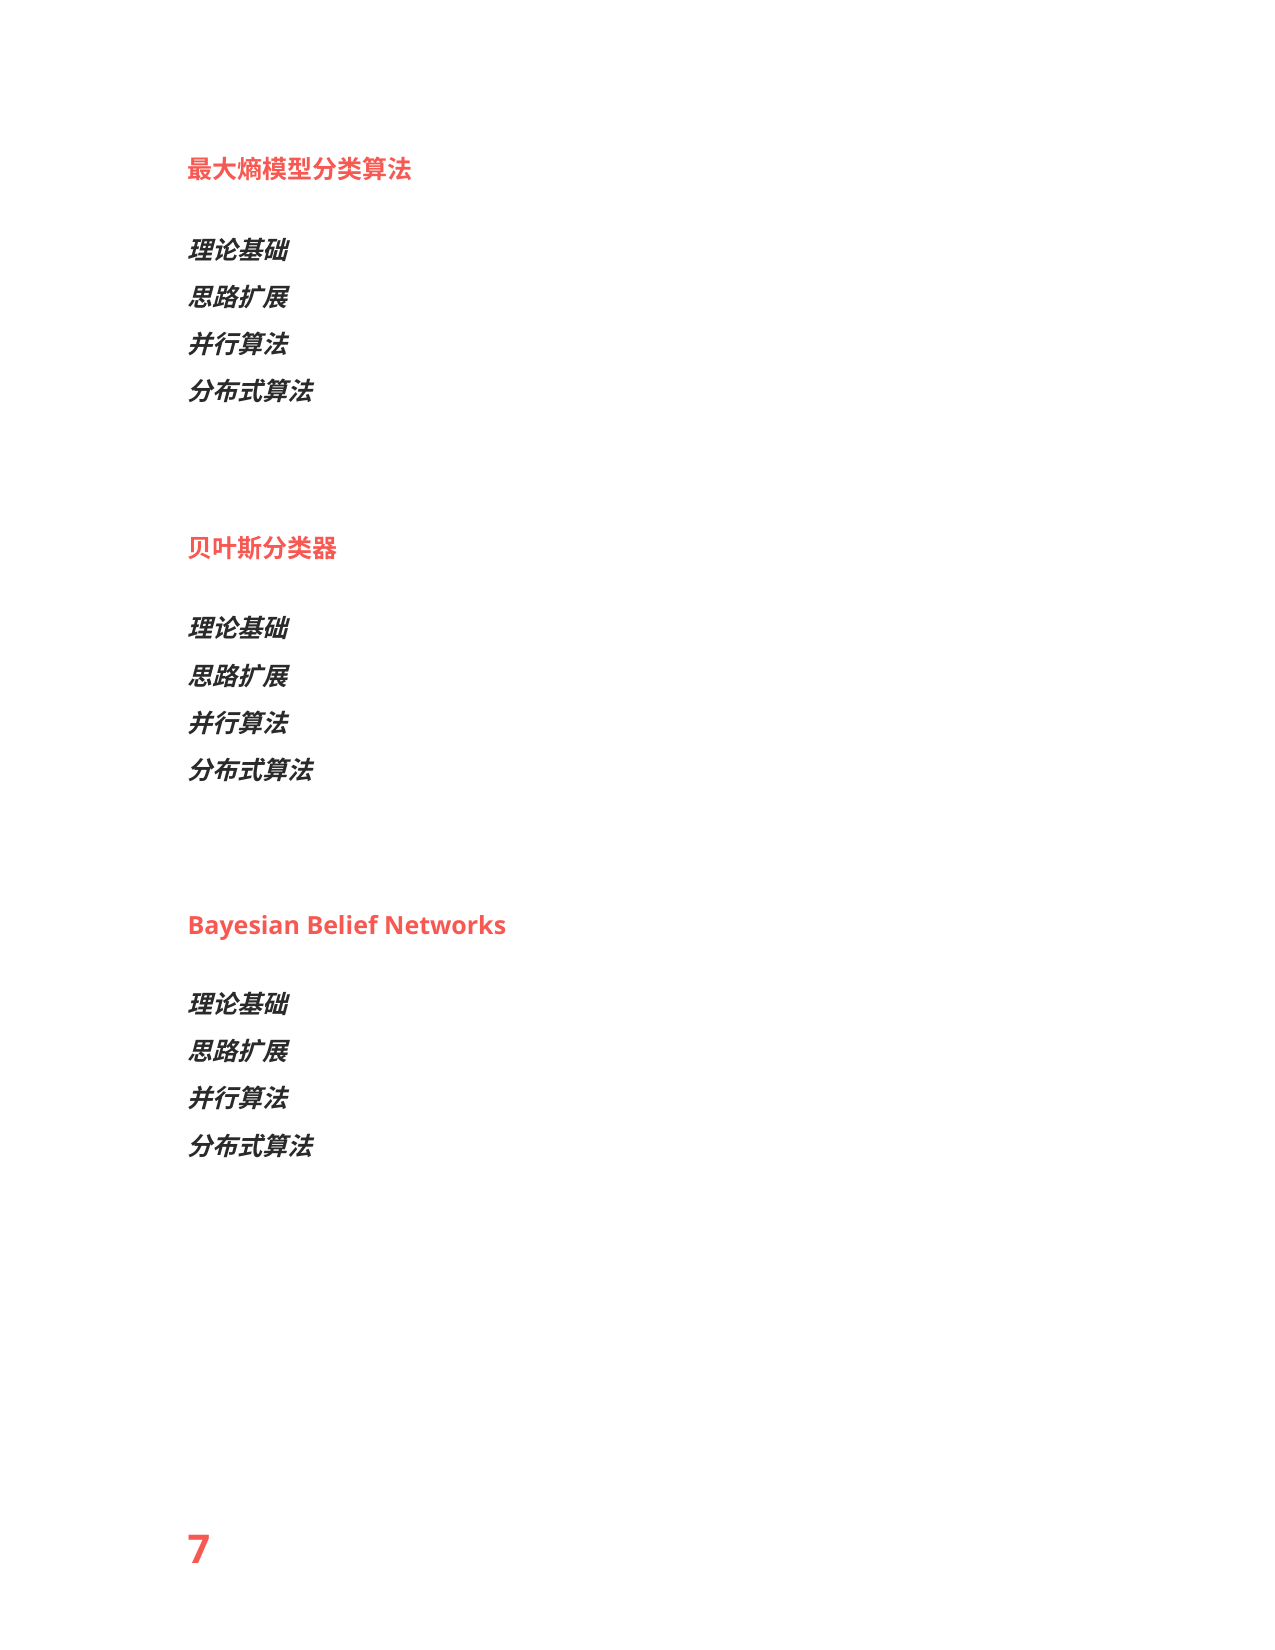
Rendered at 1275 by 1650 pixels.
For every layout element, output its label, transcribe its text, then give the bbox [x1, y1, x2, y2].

subtitle Bayesian Belief Networks [187, 907, 1087, 942]
subtitle 思路扩展 [187, 277, 1087, 313]
subtitle 理论基础 [187, 609, 1087, 645]
subtitle 最大熵模型分类算法 [187, 150, 1087, 186]
subtitle 并行算法 [187, 1079, 1087, 1115]
subtitle 思路扩展 [187, 656, 1087, 692]
subtitle 思路扩展 [187, 1032, 1087, 1068]
subtitle 分布式算法 [187, 371, 1087, 408]
subtitle 分布式算法 [187, 1126, 1087, 1162]
subtitle 理论基础 [187, 985, 1087, 1021]
subtitle 理论基础 [187, 230, 1087, 266]
subtitle 贝叶斯分类器 [187, 529, 1087, 565]
subtitle 并行算法 [187, 324, 1087, 361]
subtitle 并行算法 [187, 703, 1087, 739]
subtitle 分布式算法 [187, 750, 1087, 786]
